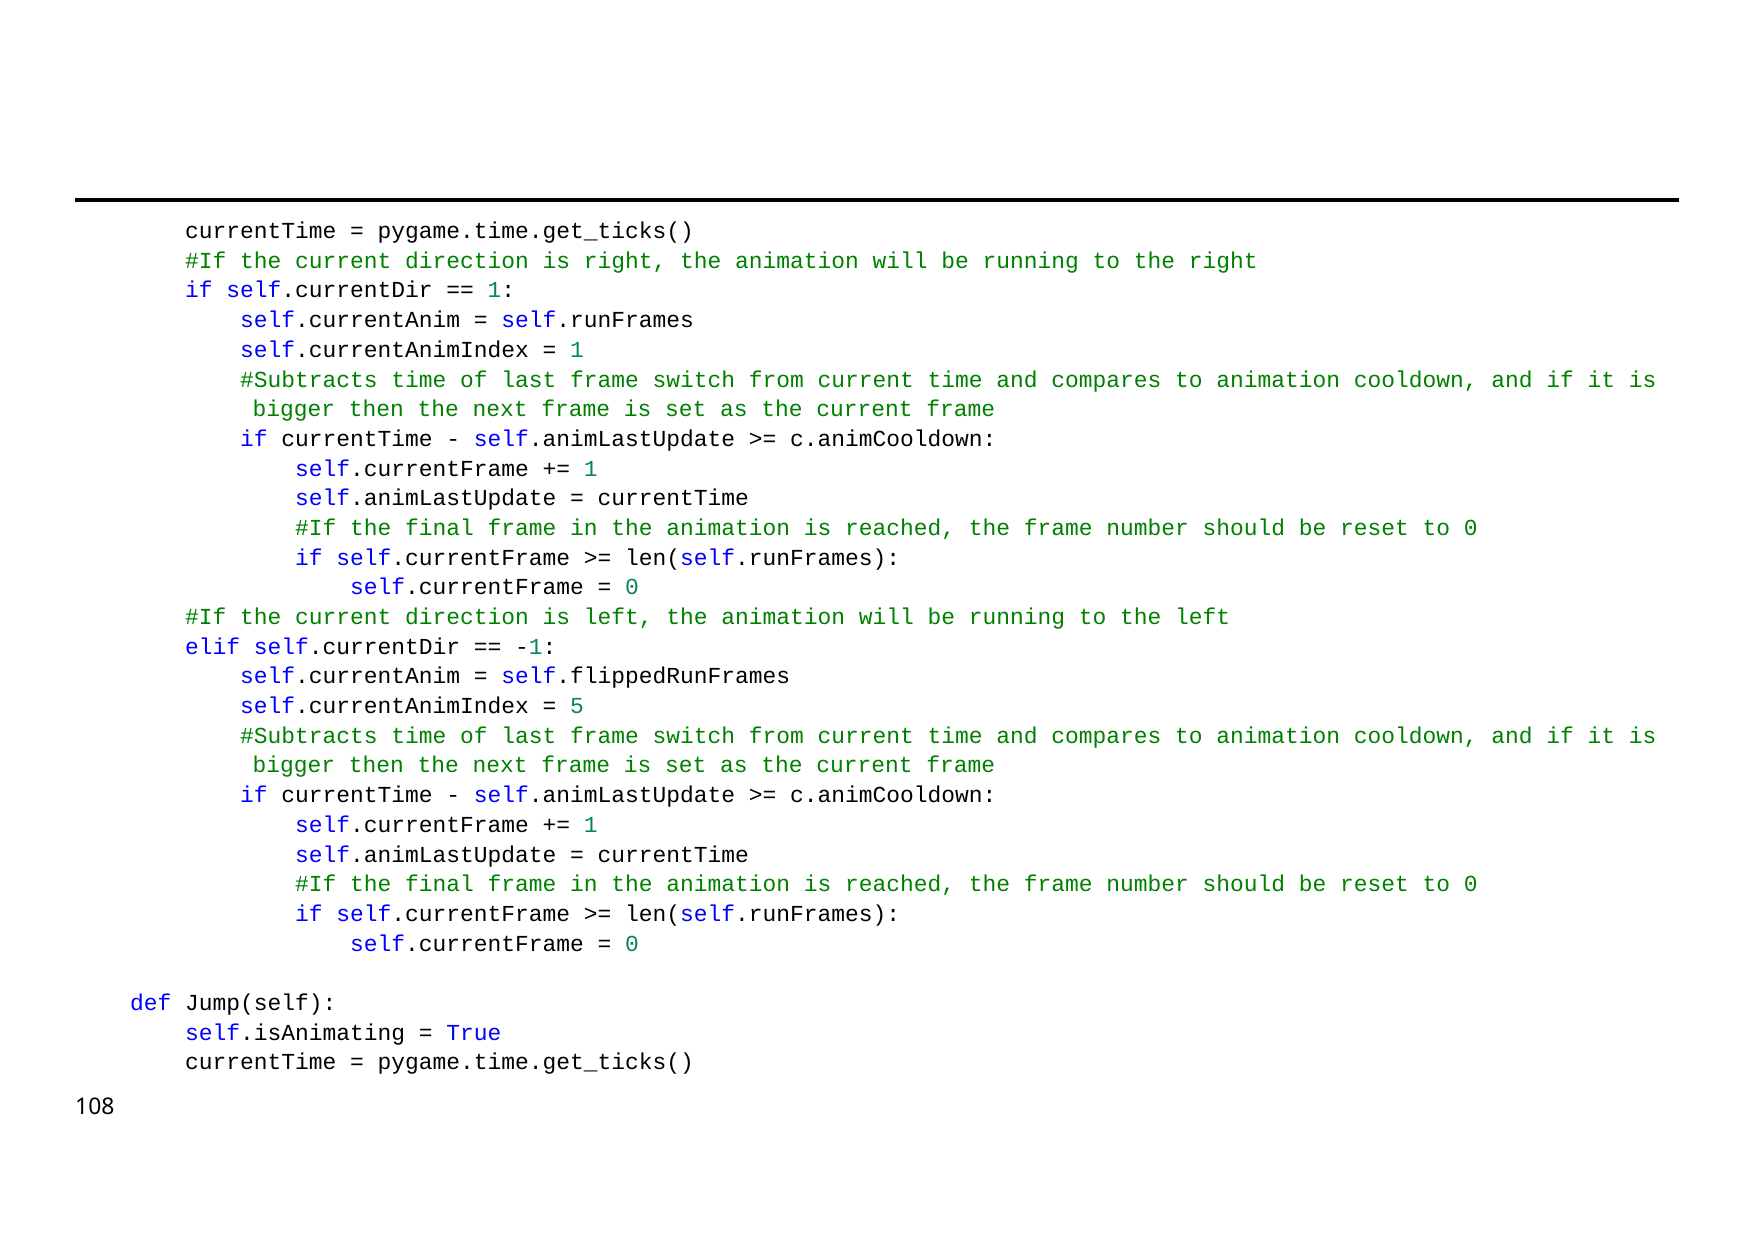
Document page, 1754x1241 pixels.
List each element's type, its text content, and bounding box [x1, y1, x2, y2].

text if currentTime - self.animLastUpdate >= c.animCooldown: [75, 423, 1679, 453]
text #If the current direction is right, the animation will be running to the right [75, 245, 1679, 275]
text self.currentAnim = self.flippedRunFrames [75, 661, 1679, 691]
text #Subtracts time of last frame switch from current time and compares to animation cooldown, and if it is [75, 720, 1679, 750]
text if self.currentFrame >= len(self.runFrames): [75, 542, 1679, 572]
text self.currentAnim = self.runFrames [75, 305, 1679, 334]
text #If the final frame in the animation is reached, the frame number should be reset to 0 [75, 513, 1679, 542]
text if self.currentFrame >= len(self.runFrames): [75, 898, 1679, 928]
text bigger then the next frame is set as the current frame [150, 394, 1679, 423]
text currentTime = pygame.time.get_ticks() [75, 216, 1679, 245]
text if currentTime - self.animLastUpdate >= c.animCooldown: [75, 780, 1679, 809]
text self.currentAnimIndex = 1 [75, 334, 1679, 364]
text def Jump(self): [75, 988, 1679, 1017]
text #If the final frame in the animation is reached, the frame number should be reset to 0 [75, 869, 1679, 898]
text self.animLastUpdate = currentTime [75, 839, 1679, 869]
text currentTime = pygame.time.get_ticks() [75, 1047, 1679, 1077]
text self.currentAnimIndex = 5 [75, 691, 1679, 720]
text self.currentFrame = 0 [75, 572, 1679, 602]
text self.currentFrame = 0 [75, 928, 1679, 958]
text elif self.currentDir == -1: [75, 631, 1679, 661]
text self.isAnimating = True [75, 1017, 1679, 1047]
text self.currentFrame += 1 [75, 809, 1679, 839]
text if self.currentDir == 1: [75, 275, 1679, 305]
text #If the current direction is left, the animation will be running to the left [75, 602, 1679, 631]
text bigger then the next frame is set as the current frame [225, 750, 1679, 780]
text #Subtracts time of last frame switch from current time and compares to animation cooldown, and if it is [75, 364, 1679, 394]
text self.animLastUpdate = currentTime [75, 483, 1679, 513]
text self.currentFrame += 1 [75, 453, 1679, 483]
